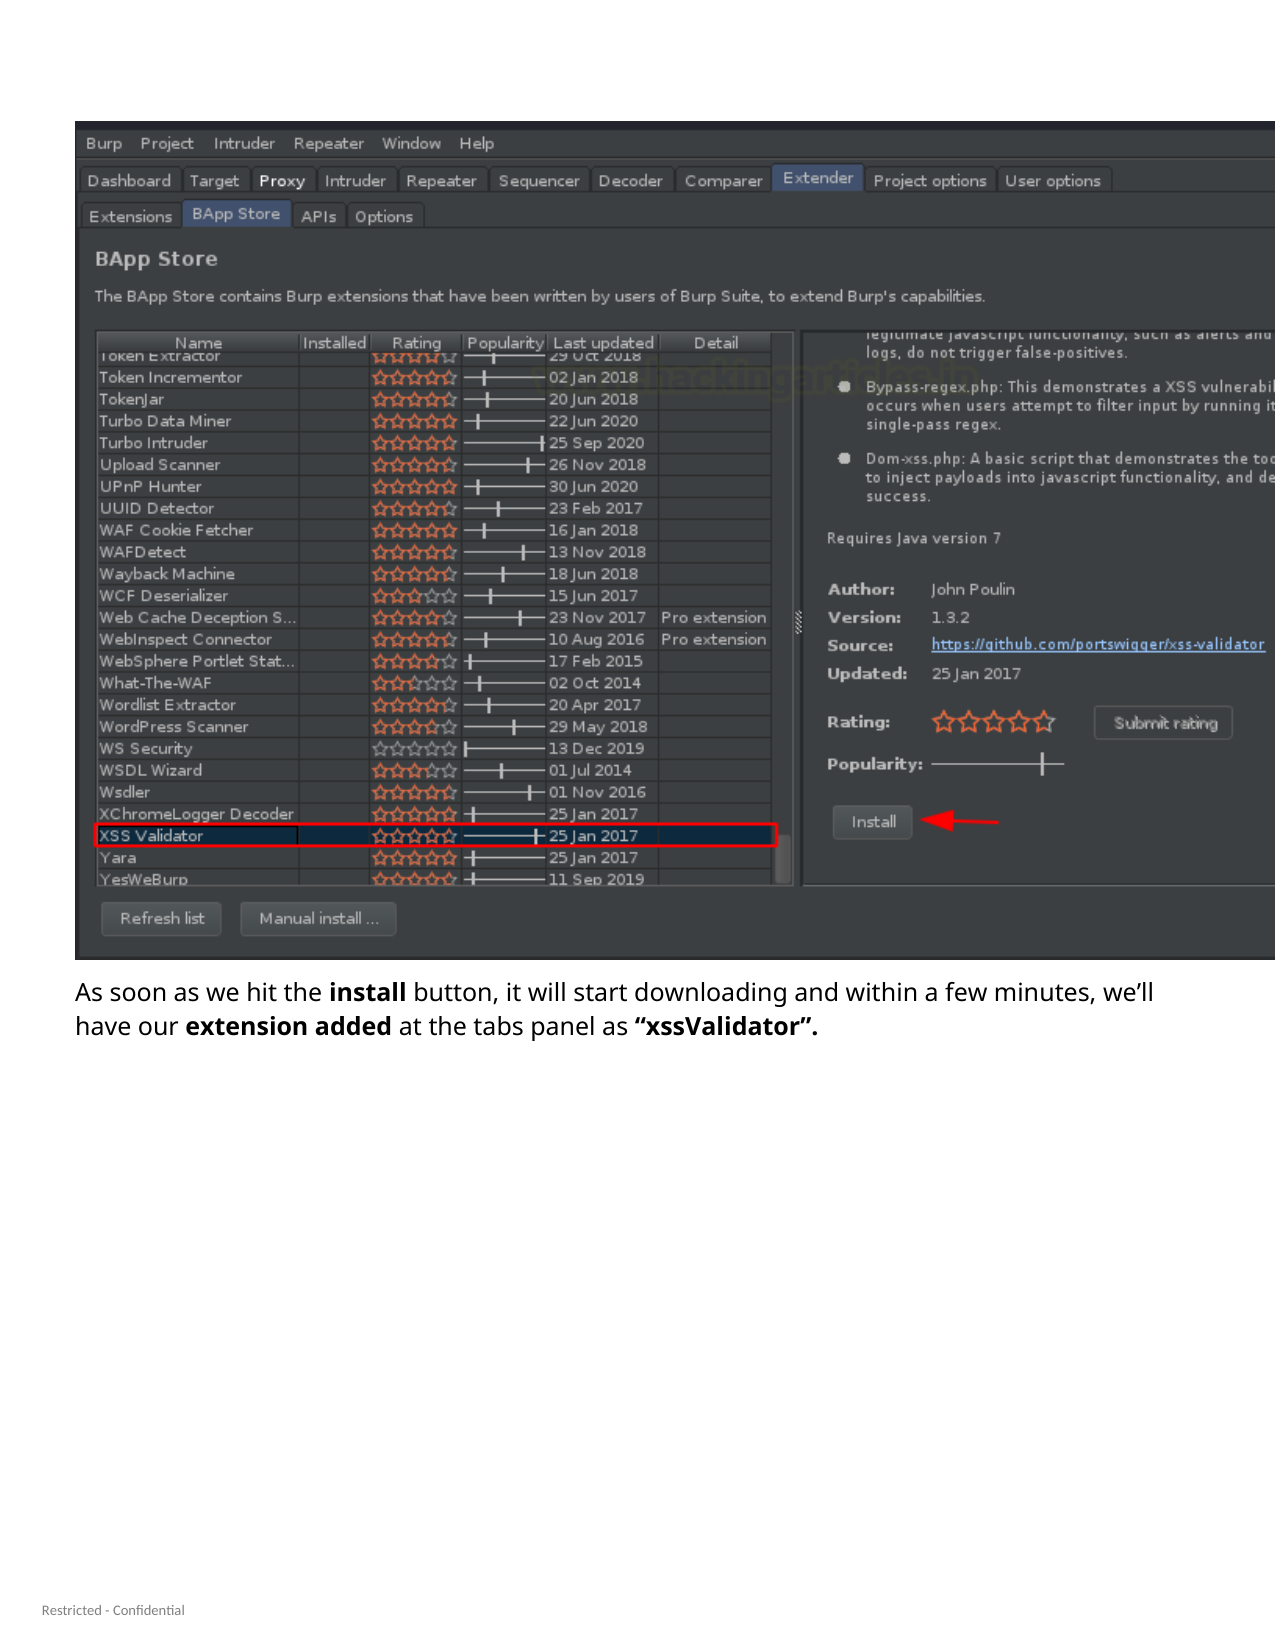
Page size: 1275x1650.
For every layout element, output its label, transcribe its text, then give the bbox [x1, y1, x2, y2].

picture [75, 121, 1275, 960]
text As soon as we hit the install button, it will start downloading and within a few minutes, we’ll have our extension added at the tabs panel as “xssValidator”. [75, 975, 1200, 1043]
